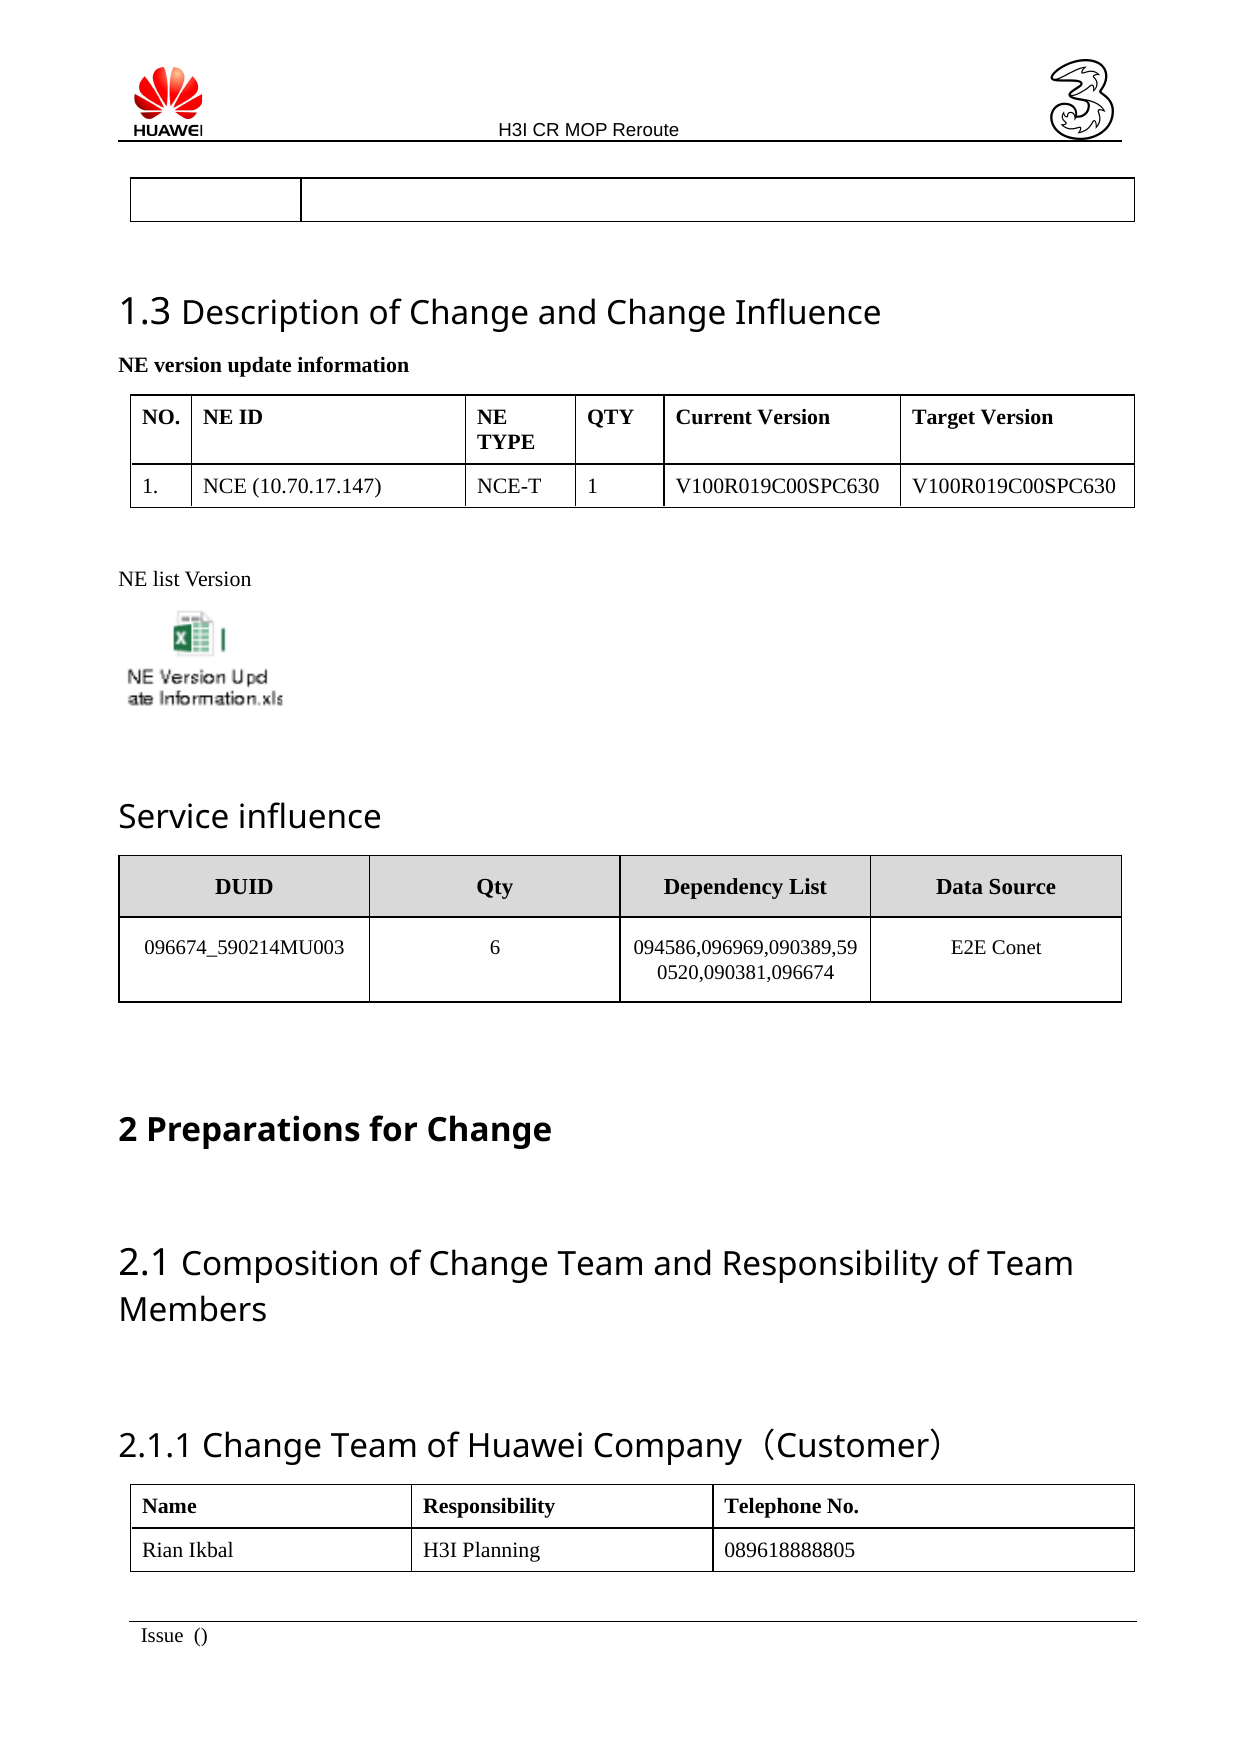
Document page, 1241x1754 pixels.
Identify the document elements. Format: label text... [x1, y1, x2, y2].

table_header Name [131, 1485, 411, 1527]
table_header NE TYPE [466, 396, 575, 463]
table_header Dependency List [621, 856, 870, 916]
table_cell 1 [576, 465, 663, 506]
table_header DUID [120, 856, 369, 916]
table_cell 094586,096969,090389,590520,090381,096674 [621, 918, 870, 1001]
table_cell 096674_590214MU003 [120, 918, 369, 1001]
table_cell Rian Ikbal [131, 1528, 411, 1571]
table_header QTY [576, 396, 663, 463]
subtitle Description of Change and Change Influence [118, 285, 1122, 336]
subtitle Preparations for Change [118, 1106, 1122, 1152]
table_header Responsibility [412, 1485, 712, 1527]
table_cell 6 [370, 918, 619, 1001]
table_cell 1. [131, 464, 191, 506]
picture [134, 67, 203, 136]
table_cell V100R019C00SPC630 [665, 465, 900, 506]
table_cell E2E Conet [871, 918, 1121, 1001]
table_header NE ID [192, 396, 465, 463]
picture [1047, 59, 1117, 140]
table_cell [302, 179, 1134, 221]
table_cell NCE (10.70.17.147) [192, 465, 465, 506]
subtitle Composition of Change Team and Responsibility of Team Members [118, 1235, 1122, 1331]
table_header Data Source [871, 856, 1121, 916]
table_cell [131, 179, 300, 221]
table_header Qty [370, 856, 619, 916]
table_header NO. [131, 396, 191, 463]
table_cell V100R019C00SPC630 [901, 465, 1134, 506]
table_cell NCE-T [466, 465, 575, 506]
table_header Current Version [665, 396, 900, 463]
subtitle Change Team of Huawei Company（Customer） [118, 1418, 1122, 1467]
table_cell H3I Planning [412, 1529, 712, 1571]
text NE version update information [118, 352, 1122, 378]
text NE list Version [118, 566, 1122, 592]
table_cell 089618888805 [714, 1529, 1134, 1571]
table_header Telephone No. [714, 1485, 1134, 1527]
text Service influence [118, 793, 1122, 838]
table_header Target Version [901, 396, 1134, 463]
